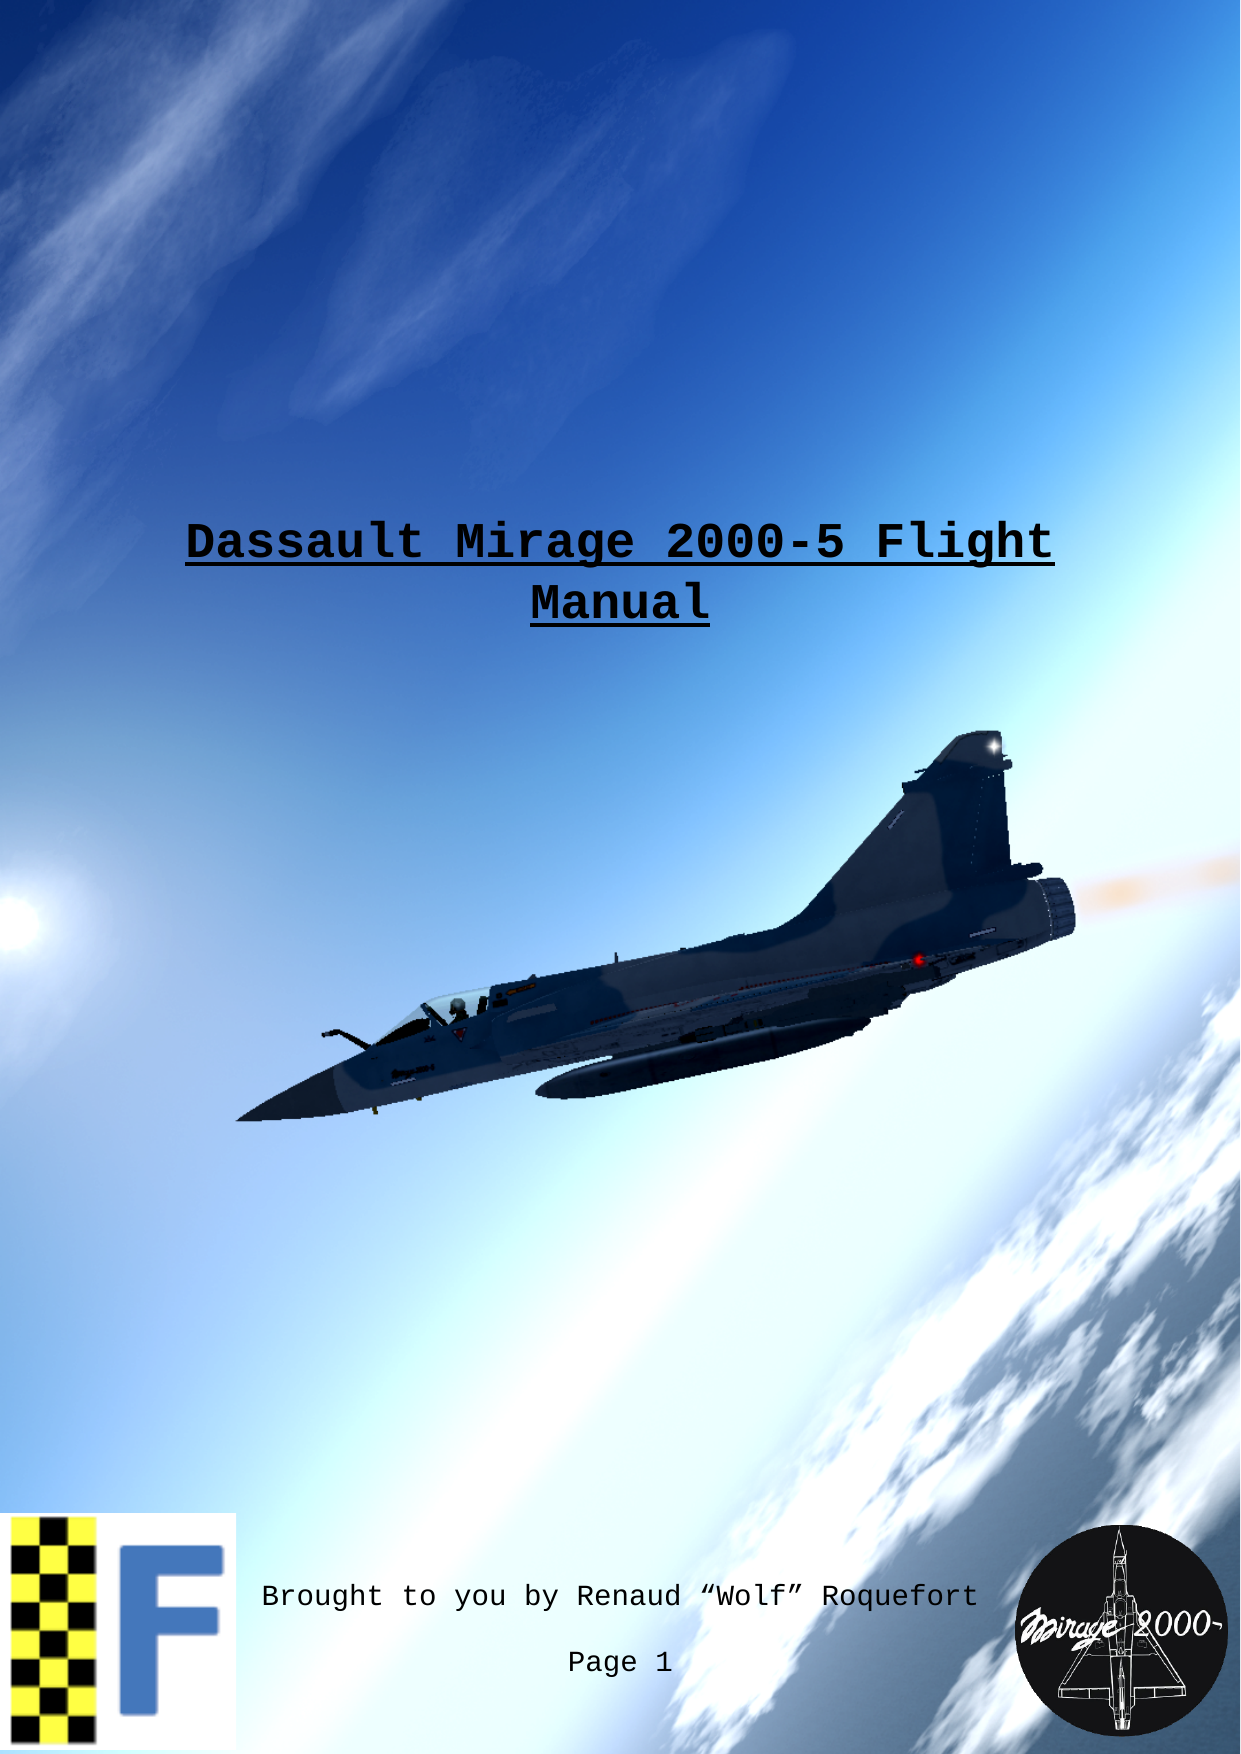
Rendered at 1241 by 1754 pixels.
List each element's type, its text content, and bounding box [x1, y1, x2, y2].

picture [0, 0, 1241, 1754]
text Dassault Mirage 2000-5 Flight Manual [112, 516, 1128, 634]
